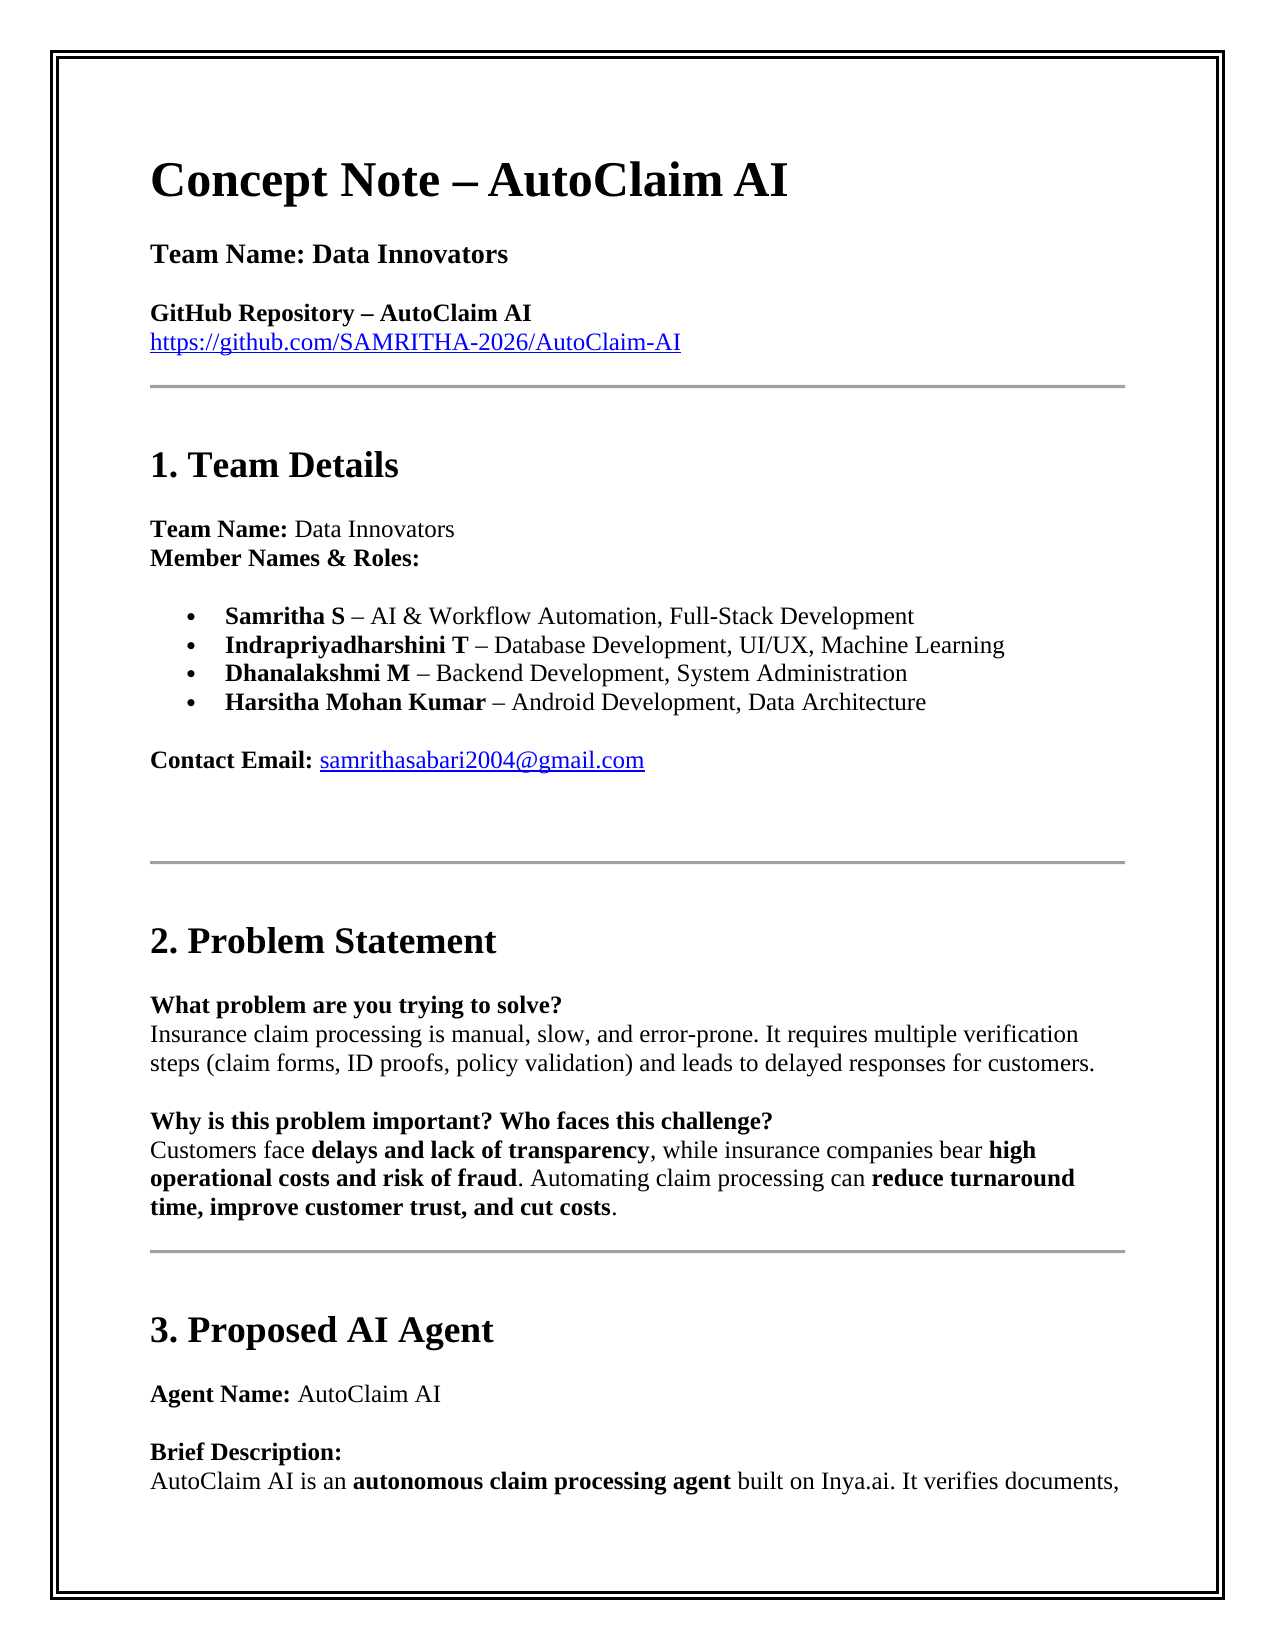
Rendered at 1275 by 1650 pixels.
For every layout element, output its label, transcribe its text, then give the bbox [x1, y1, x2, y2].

text Agent Name: AutoClaim AI [150, 1379, 1125, 1408]
text Why is this problem important? Who faces this challenge? Customers face delays and lack of transparency, while insurance companies bear high operational costs and risk of fraud. Automating claim processing can reduce turnaround time, improve customer trust, and cut costs. [150, 1106, 1125, 1221]
text Contact Email: samrithasabari2004@gmail.com [150, 745, 1125, 774]
text Team Name: Data Innovators [150, 237, 1125, 269]
text Team Name: Data Innovators Member Names & Roles: [150, 514, 1125, 572]
text 1. Team Details [150, 442, 1125, 485]
list Dhanalakshmi M – Backend Development, System Administration [187, 658, 1125, 687]
list Harsitha Mohan Kumar – Android Development, Data Architecture [187, 687, 1125, 716]
text 2. Problem Statement [150, 918, 1125, 961]
list Indrapriyadharshini T – Database Development, UI/UX, Machine Learning [187, 630, 1125, 658]
text What problem are you trying to solve? Insurance claim processing is manual, slow, and error-prone. It requires multiple verification steps (claim forms, ID proofs, policy validation) and leads to delayed responses for customers. [150, 991, 1125, 1077]
list Samritha S – AI & Workflow Automation, Full-Stack Development [187, 601, 1125, 630]
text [150, 1437, 1125, 1495]
text GitHub Repository – AutoClaim AI https://github.com/SAMRITHA-2026/AutoClaim-AI [150, 298, 1125, 356]
text 3. Proposed AI Agent [150, 1307, 1125, 1350]
text Concept Note – AutoClaim AI [150, 150, 1125, 207]
